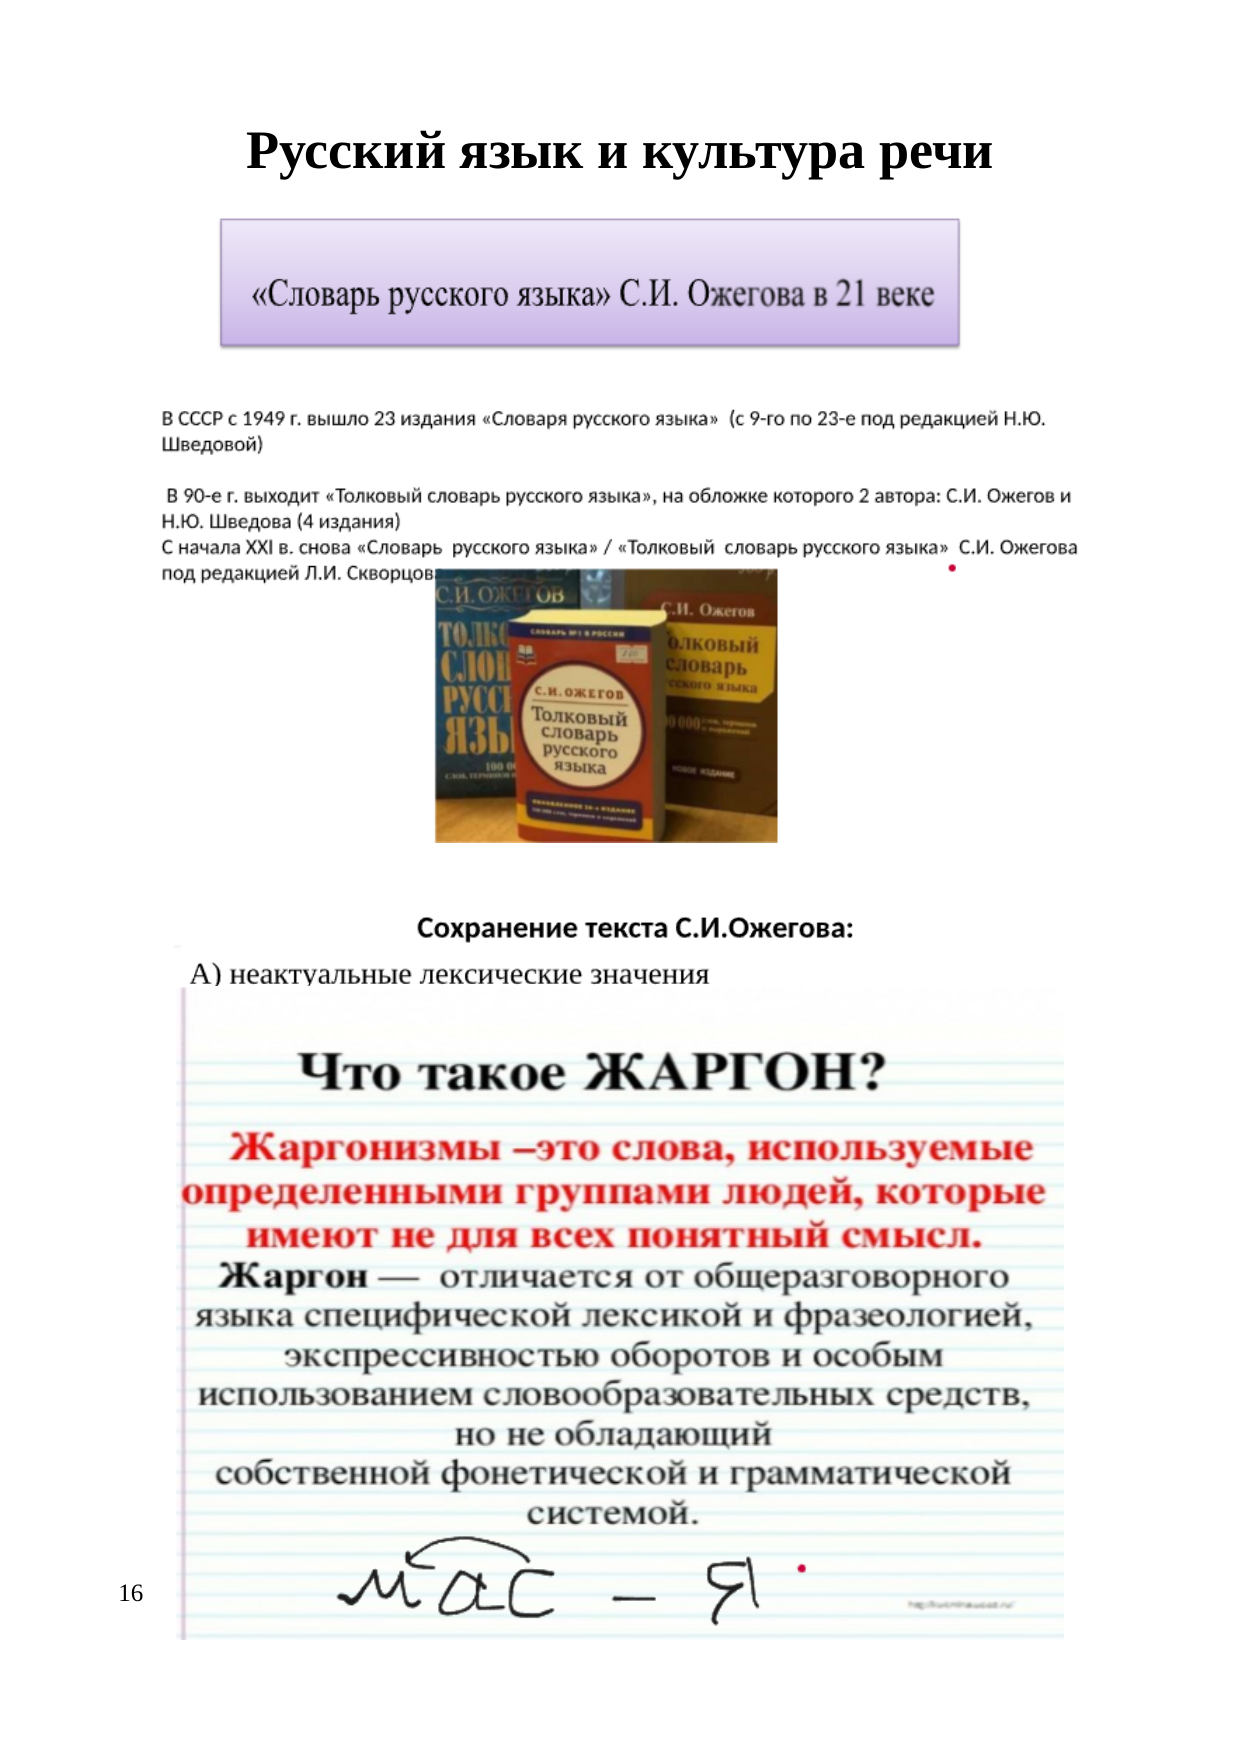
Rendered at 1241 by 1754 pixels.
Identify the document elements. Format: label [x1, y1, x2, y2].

picture [118, 210, 1123, 843]
picture [173, 900, 1067, 1640]
